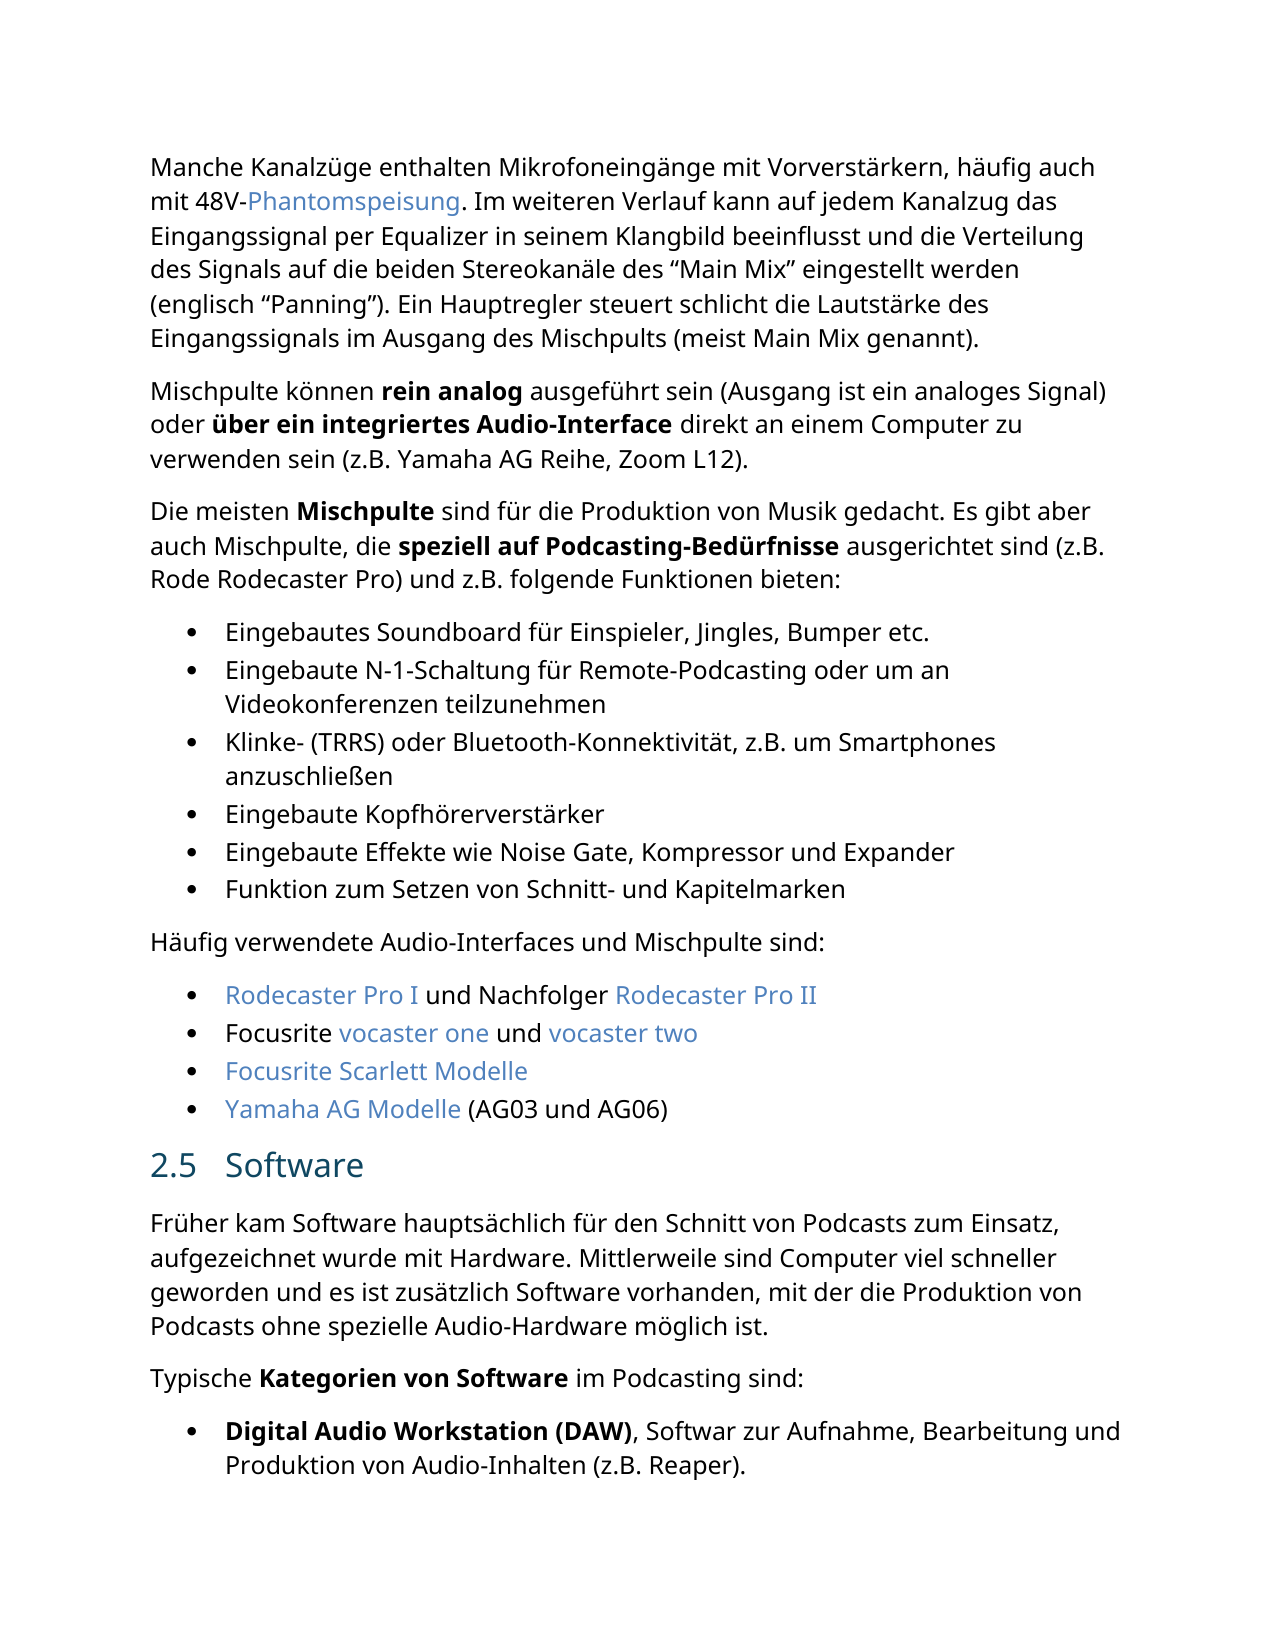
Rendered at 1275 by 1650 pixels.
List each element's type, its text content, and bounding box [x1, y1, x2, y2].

text Mischpulte können rein analog ausgeführt sein (Ausgang ist ein analoges Signal) oder über ein integriertes Audio-Interface direkt an einem Computer zu verwenden sein (z.B. Yamaha AG Reihe, Zoom L12). [150, 373, 1125, 475]
list Eingebaute N-1-Schaltung für Remote-Podcasting oder um an Videokonferenzen teilzunehmen [187, 653, 1125, 721]
list Digital Audio Workstation (DAW), Softwar zur Aufnahme, Bearbeitung und Produktion von Audio-Inhalten (z.B. Reaper). [187, 1414, 1125, 1482]
list Eingebaute Effekte wie Noise Gate, Kompressor und Expander [187, 834, 1125, 868]
list Rodecaster Pro I und Nachfolger Rodecaster Pro II [187, 978, 1125, 1012]
list Eingebaute Kopfhörerverstärker [187, 797, 1125, 831]
list Klinke- (TRRS) oder Bluetooth-Konnektivität, z.B. um Smartphones anzuschließen [187, 725, 1125, 793]
text Häufig verwendete Audio-Interfaces und Mischpulte sind: [150, 925, 1125, 959]
text Früher kam Software hauptsächlich für den Schnitt von Podcasts zum Einsatz, aufgezeichnet wurde mit Hardware. Mittlerweile sind Computer viel schneller geworden und es ist zusätzlich Software vorhanden, mit der die Produktion von Podcasts ohne spezielle Audio-Hardware möglich ist. [150, 1206, 1125, 1342]
list Funktion zum Setzen von Schnitt- und Kapitelmarken [187, 872, 1125, 906]
subtitle 2.5 Software [150, 1142, 1125, 1187]
text Typische Kategorien von Software im Podcasting sind: [150, 1361, 1125, 1395]
list Yamaha AG Modelle (AG03 und AG06) [187, 1091, 1125, 1125]
list Eingebautes Soundboard für Einspieler, Jingles, Bumper etc. [187, 615, 1125, 649]
text Die meisten Mischpulte sind für die Produktion von Musik gedacht. Es gibt aber auch Mischpulte, die speziell auf Podcasting-Bedürfnisse ausgerichtet sind (z.B. Rode Rodecaster Pro) und z.B. folgende Funktionen bieten: [150, 494, 1125, 596]
text Manche Kanalzüge enthalten Mikrofoneingänge mit Vorverstärkern, häufig auch mit 48V-Phantomspeisung. Im weiteren Verlauf kann auf jedem Kanalzug das Eingangssignal per Equalizer in seinem Klangbild beeinflusst und die Verteilung des Signals auf die beiden Stereokanäle des “Main Mix” eingestellt werden (englisch “Panning”). Ein Hauptregler steuert schlicht die Lautstärke des Eingangssignals im Ausgang des Mischpults (meist Main Mix genannt). [150, 150, 1125, 354]
list Focusrite Scarlett Modelle [187, 1053, 1125, 1087]
list Focusrite vocaster one und vocaster two [187, 1016, 1125, 1050]
